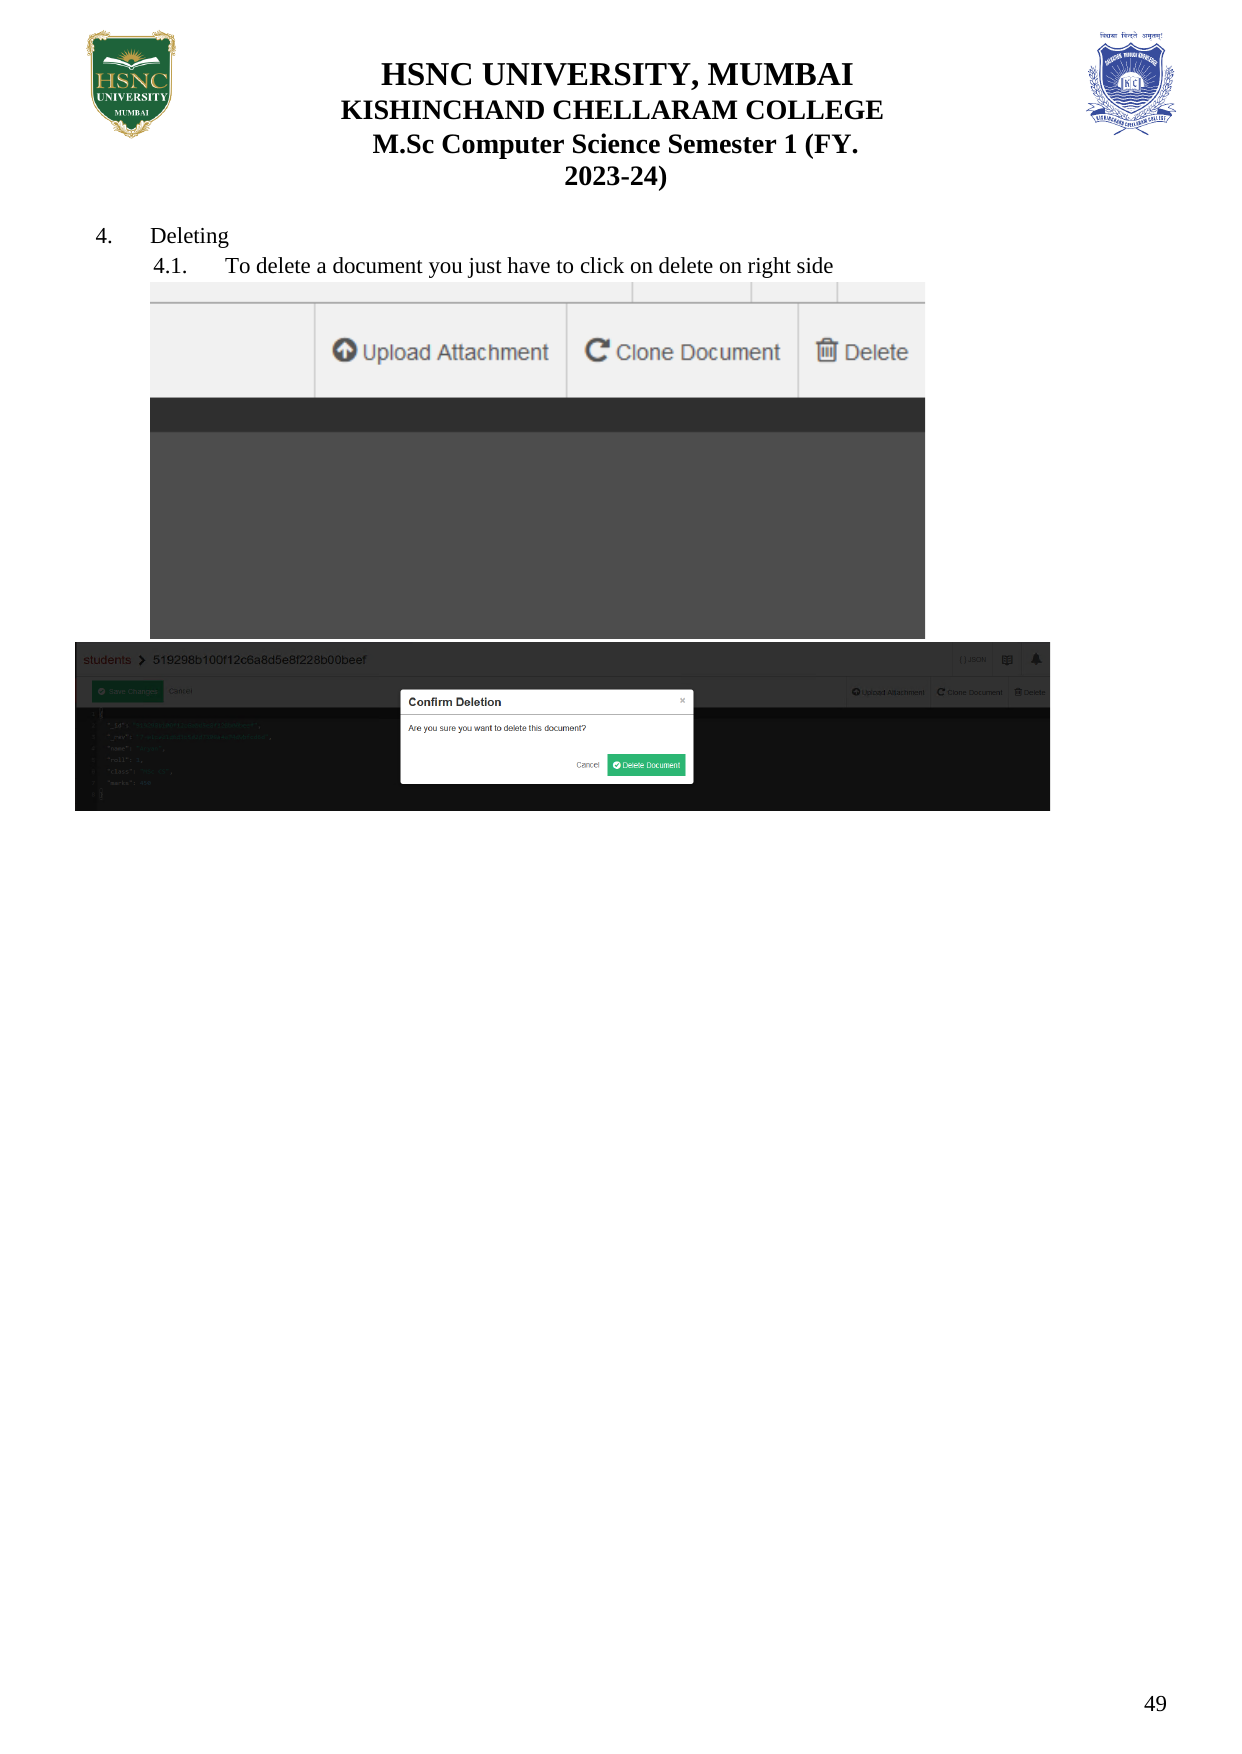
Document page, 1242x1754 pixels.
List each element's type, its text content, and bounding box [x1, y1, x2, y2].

list To delete a document you just have to click on delete on right side [187, 252, 1167, 278]
picture [150, 282, 926, 639]
list Deleting [112, 222, 1167, 248]
picture [1085, 30, 1177, 136]
picture [86, 29, 177, 139]
picture [75, 642, 1050, 811]
